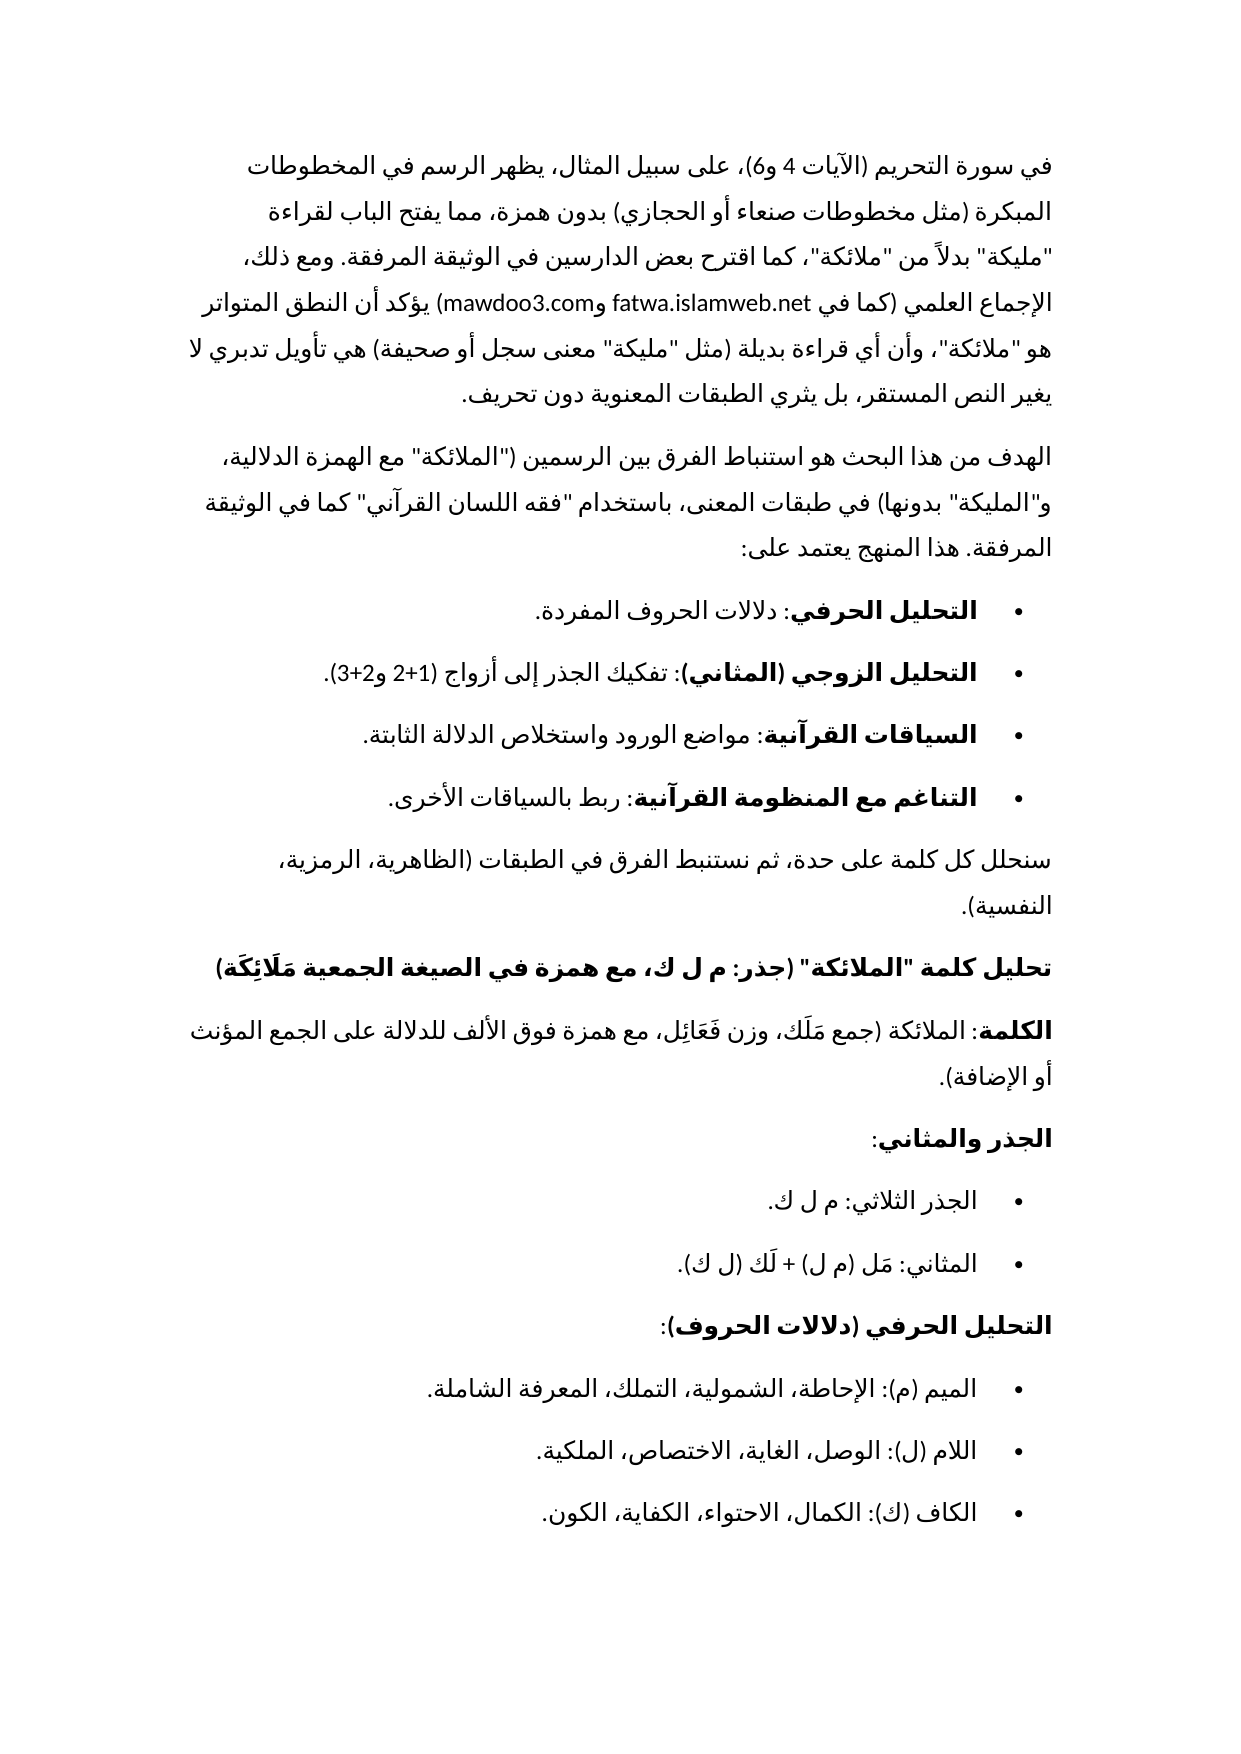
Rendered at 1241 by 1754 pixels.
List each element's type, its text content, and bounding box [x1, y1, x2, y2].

list السياقات القرآنية: مواضع الورود واستخلاص الدلالة الثابتة. [187, 720, 1015, 750]
list التناغم مع المنظومة القرآنية: ربط بالسياقات الأخرى. [187, 782, 1015, 813]
text سنحلل كل كلمة على حدة، ثم نستنبط الفرق في الطبقات (الظاهرية، الرمزية، النفسية). [187, 844, 1053, 921]
list اللام (ل): الوصل، الغاية، الاختصاص، الملكية. [187, 1435, 1015, 1466]
text الجذر والمثاني: [187, 1123, 1053, 1154]
list المثاني: مَل (م ل) + لَك (ل ك). [187, 1248, 1015, 1278]
list التحليل الزوجي (المثاني): تفكيك الجذر إلى أزواج (1+2 و2+3). [187, 657, 1015, 688]
list الميم (م): الإحاطة، الشمولية، التملك، المعرفة الشاملة. [187, 1373, 1015, 1403]
text التحليل الحرفي (دلالات الحروف): [187, 1310, 1053, 1341]
text الكلمة: الملائكة (جمع مَلَك، وزن فَعَائِل، مع همزة فوق الألف للدلالة على الجمع المؤنث أو الإضافة). [187, 1015, 1053, 1091]
text في سورة التحريم (الآيات 4 و6)، على سبيل المثال، يظهر الرسم في المخطوطات المبكرة (مثل مخطوطات صنعاء أو الحجازي) بدون همزة، مما يفتح الباب لقراءة "مليكة" بدلاً من "ملائكة"، كما اقترح بعض الدارسين في الوثيقة المرفقة. ومع ذلك، الإجماع العلمي (كما في fatwa.islamweb.net وmawdoo3.com) يؤكد أن النطق المتواتر هو "ملائكة"، وأن أي قراءة بديلة (مثل "مليكة" معنى سجل أو صحيفة) هي تأويل تدبري لا يغير النص المستقر، بل يثري الطبقات المعنوية دون تحريف. [187, 150, 1053, 409]
list التحليل الحرفي: دلالات الحروف المفردة. [187, 595, 1015, 625]
text الهدف من هذا البحث هو استنباط الفرق بين الرسمين ("الملائكة" مع الهمزة الدلالية، و"المليكة" بدونها) في طبقات المعنى، باستخدام "فقه اللسان القرآني" كما في الوثيقة المرفقة. هذا المنهج يعتمد على: [187, 441, 1053, 563]
list الجذر الثلاثي: م ل ك. [187, 1186, 1015, 1216]
list الكاف (ك): الكمال، الاحتواء، الكفاية، الكون. [187, 1497, 1015, 1528]
text تحليل كلمة "الملائكة" (جذر: م ل ك، مع همزة في الصيغة الجمعية مَلَائِكَة) [187, 953, 1053, 983]
